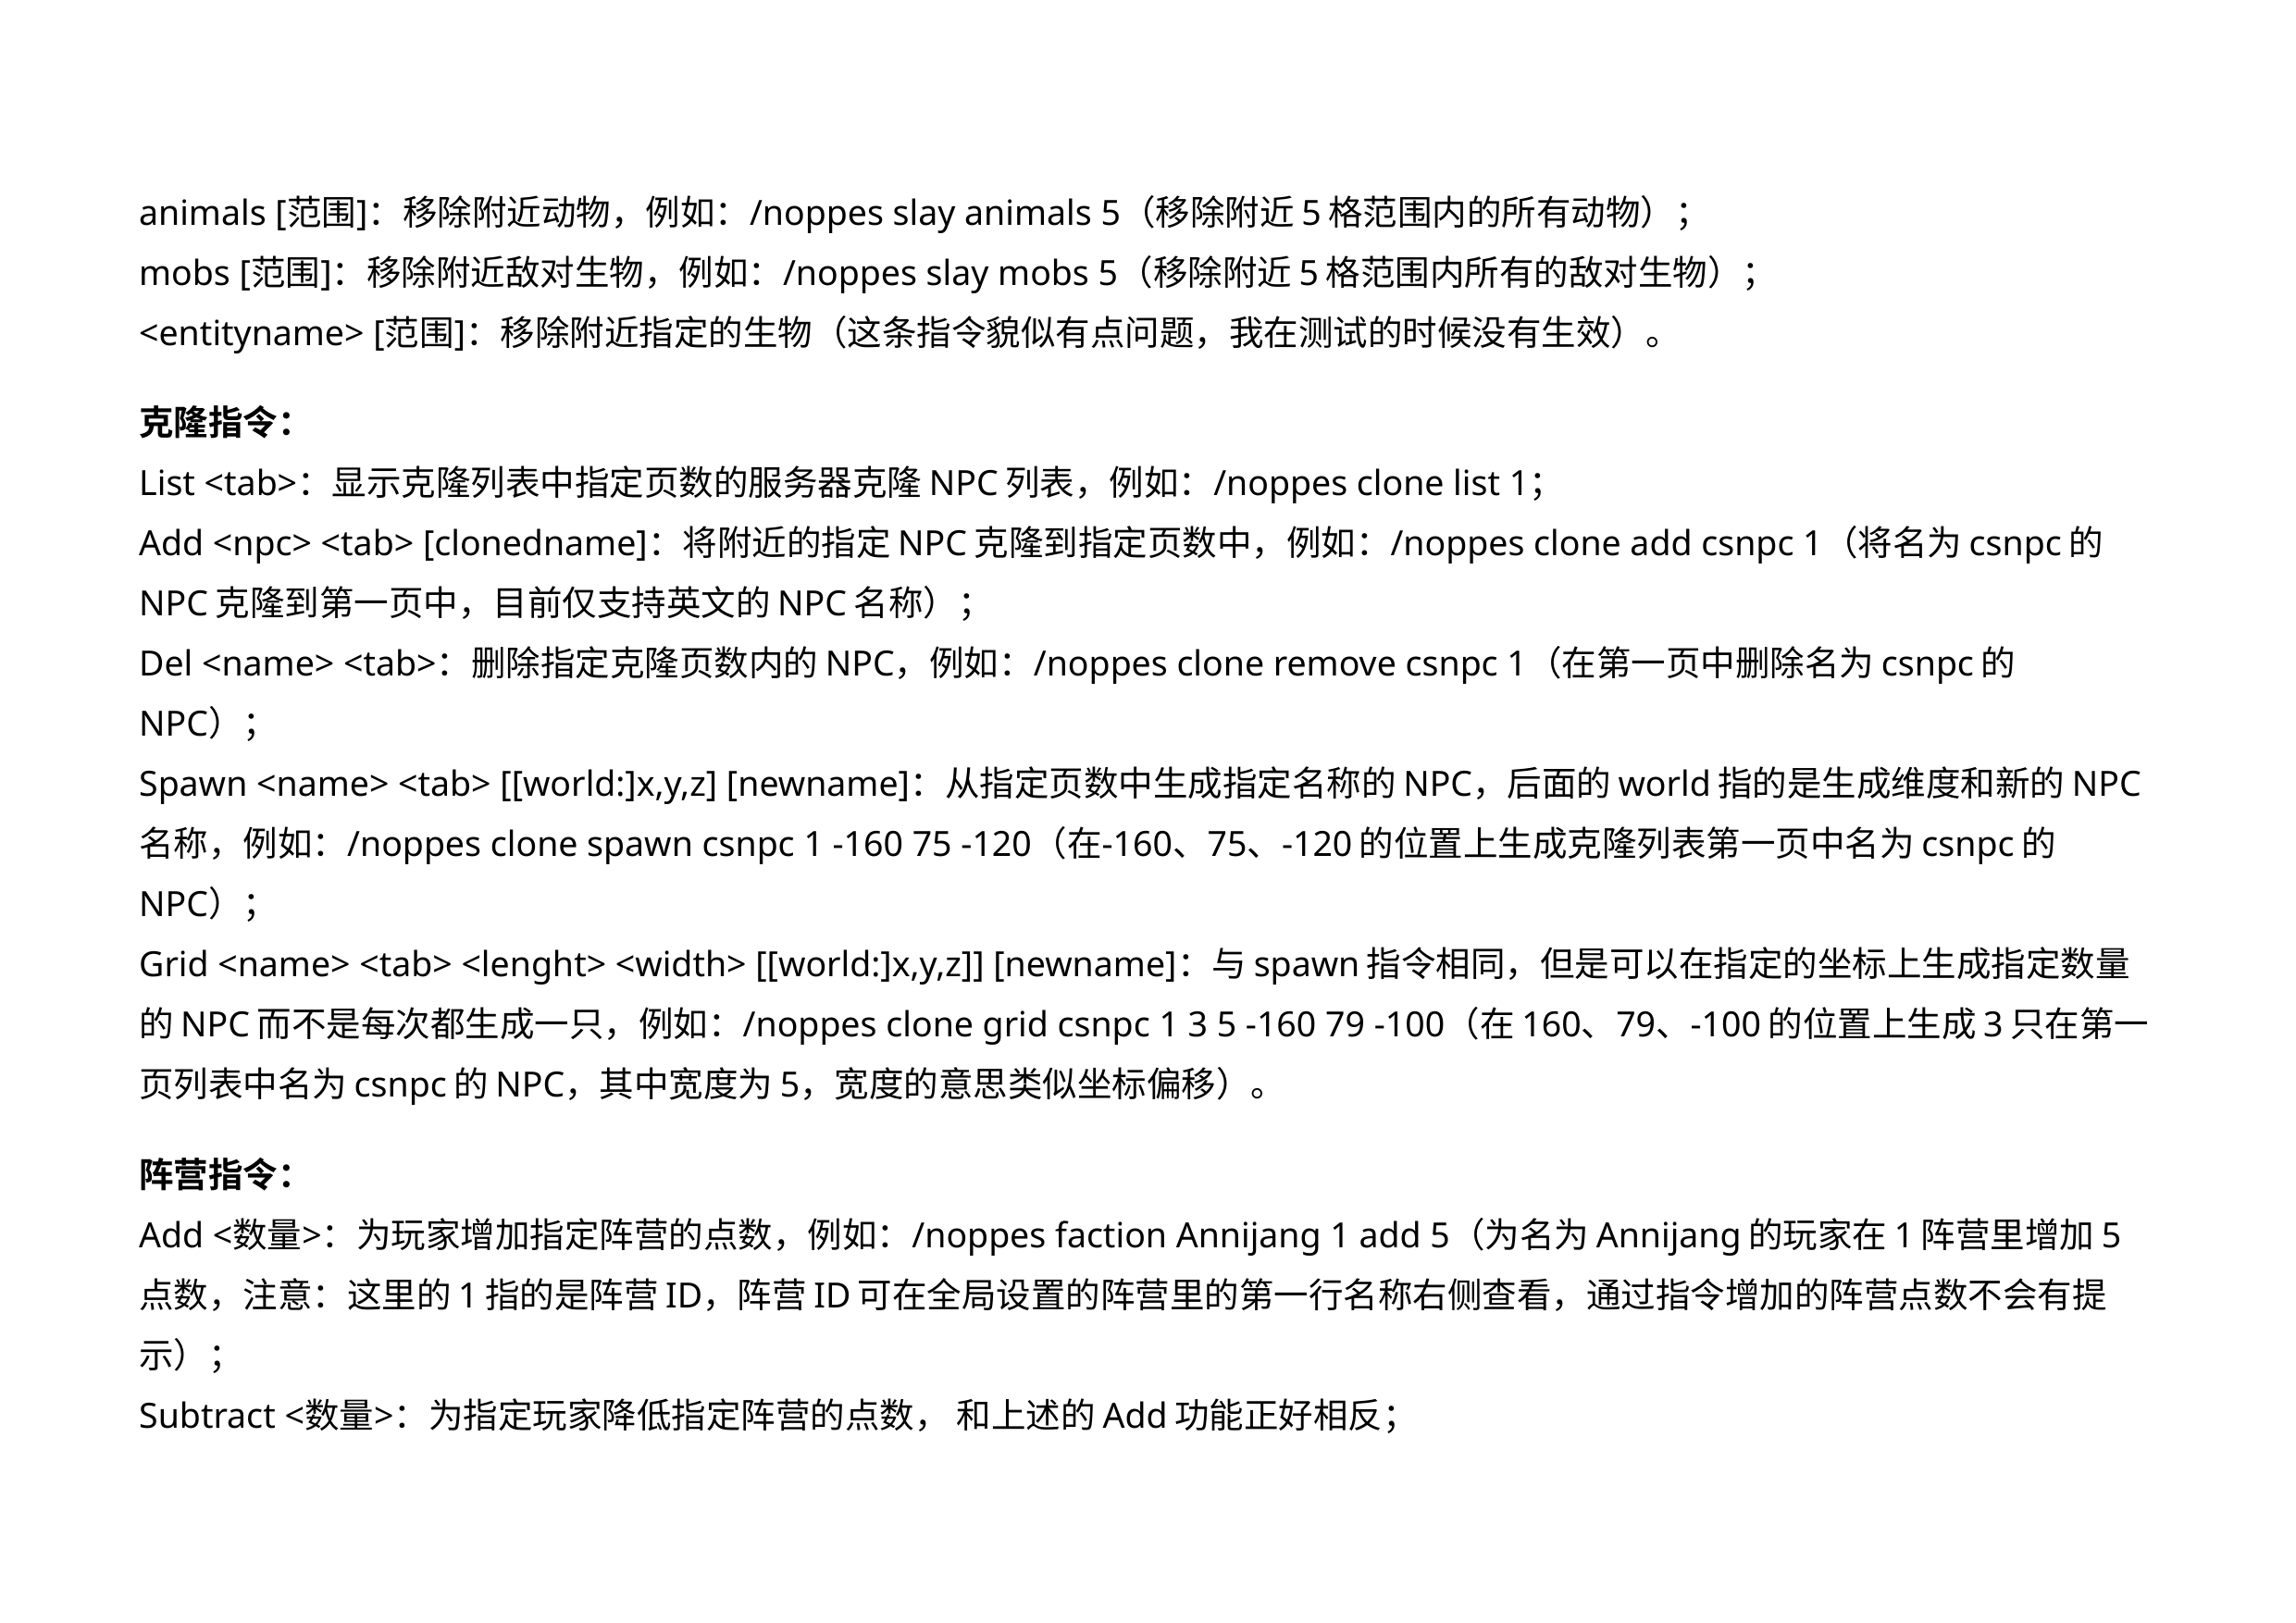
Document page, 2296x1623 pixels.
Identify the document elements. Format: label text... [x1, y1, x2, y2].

text 阵营指令： [139, 1142, 2156, 1202]
text animals [范围]：移除附近动物，例如：/noppes slay animals 5（移除附近5格范围内的所有动物）； [139, 180, 2156, 240]
text Spawn <name> <tab> [[world:]x,y,z] [newname]：从指定页数中生成指定名称的NPC，后面的world指的是生成维度和新的NPC名称，例如：/noppes clone spawn csnpc 1 -160 75 -120（在-160、75、-120的位置上生成克隆列表第一页中名为csnpc的NPC）； [139, 751, 2156, 932]
text mobs [范围]：移除附近敌对生物，例如：/noppes slay mobs 5（移除附近5格范围内所有的敌对生物）； [139, 240, 2156, 300]
text 克隆指令： [139, 390, 2156, 451]
text <entityname> [范围]：移除附近指定的生物（这条指令貌似有点问题，我在测试的时候没有生效）。 [139, 300, 2156, 360]
text List <tab>：显示克隆列表中指定页数的服务器克隆NPC列表，例如：/noppes clone list 1； [139, 451, 2156, 511]
text Subtract <数量>：为指定玩家降低指定阵营的点数， 和上述的Add功能正好相反； [139, 1382, 2156, 1443]
text Del <name> <tab>：删除指定克隆页数内的NPC，例如：/noppes clone remove csnpc 1（在第一页中删除名为csnpc的NPC）； [139, 631, 2156, 751]
text Add <数量>：为玩家增加指定阵营的点数，例如：/noppes faction Annijang 1 add 5（为名为Annijang的玩家在1阵营里增加5点数，注意：这里的1指的是阵营ID，阵营ID可在全局设置的阵营里的第一行名称右侧查看，通过指令增加的阵营点数不会有提示）； [139, 1202, 2156, 1382]
text Add <npc> <tab> [clonedname]：将附近的指定NPC克隆到指定页数中，例如：/noppes clone add csnpc 1（将名为csnpc的NPC克隆到第一页中，目前仅支持英文的NPC名称）； [139, 511, 2156, 631]
text Grid <name> <tab> <lenght> <width> [[world:]x,y,z]] [newname]：与spawn指令相同，但是可以在指定的坐标上生成指定数量的NPC而不是每次都生成一只，例如：/noppes clone grid csnpc 1 3 5 -160 79 -100（在160、79、-100的位置上生成3只在第一页列表中名为csnpc的NPC，其中宽度为5，宽度的意思类似坐标偏移）。 [139, 932, 2156, 1112]
